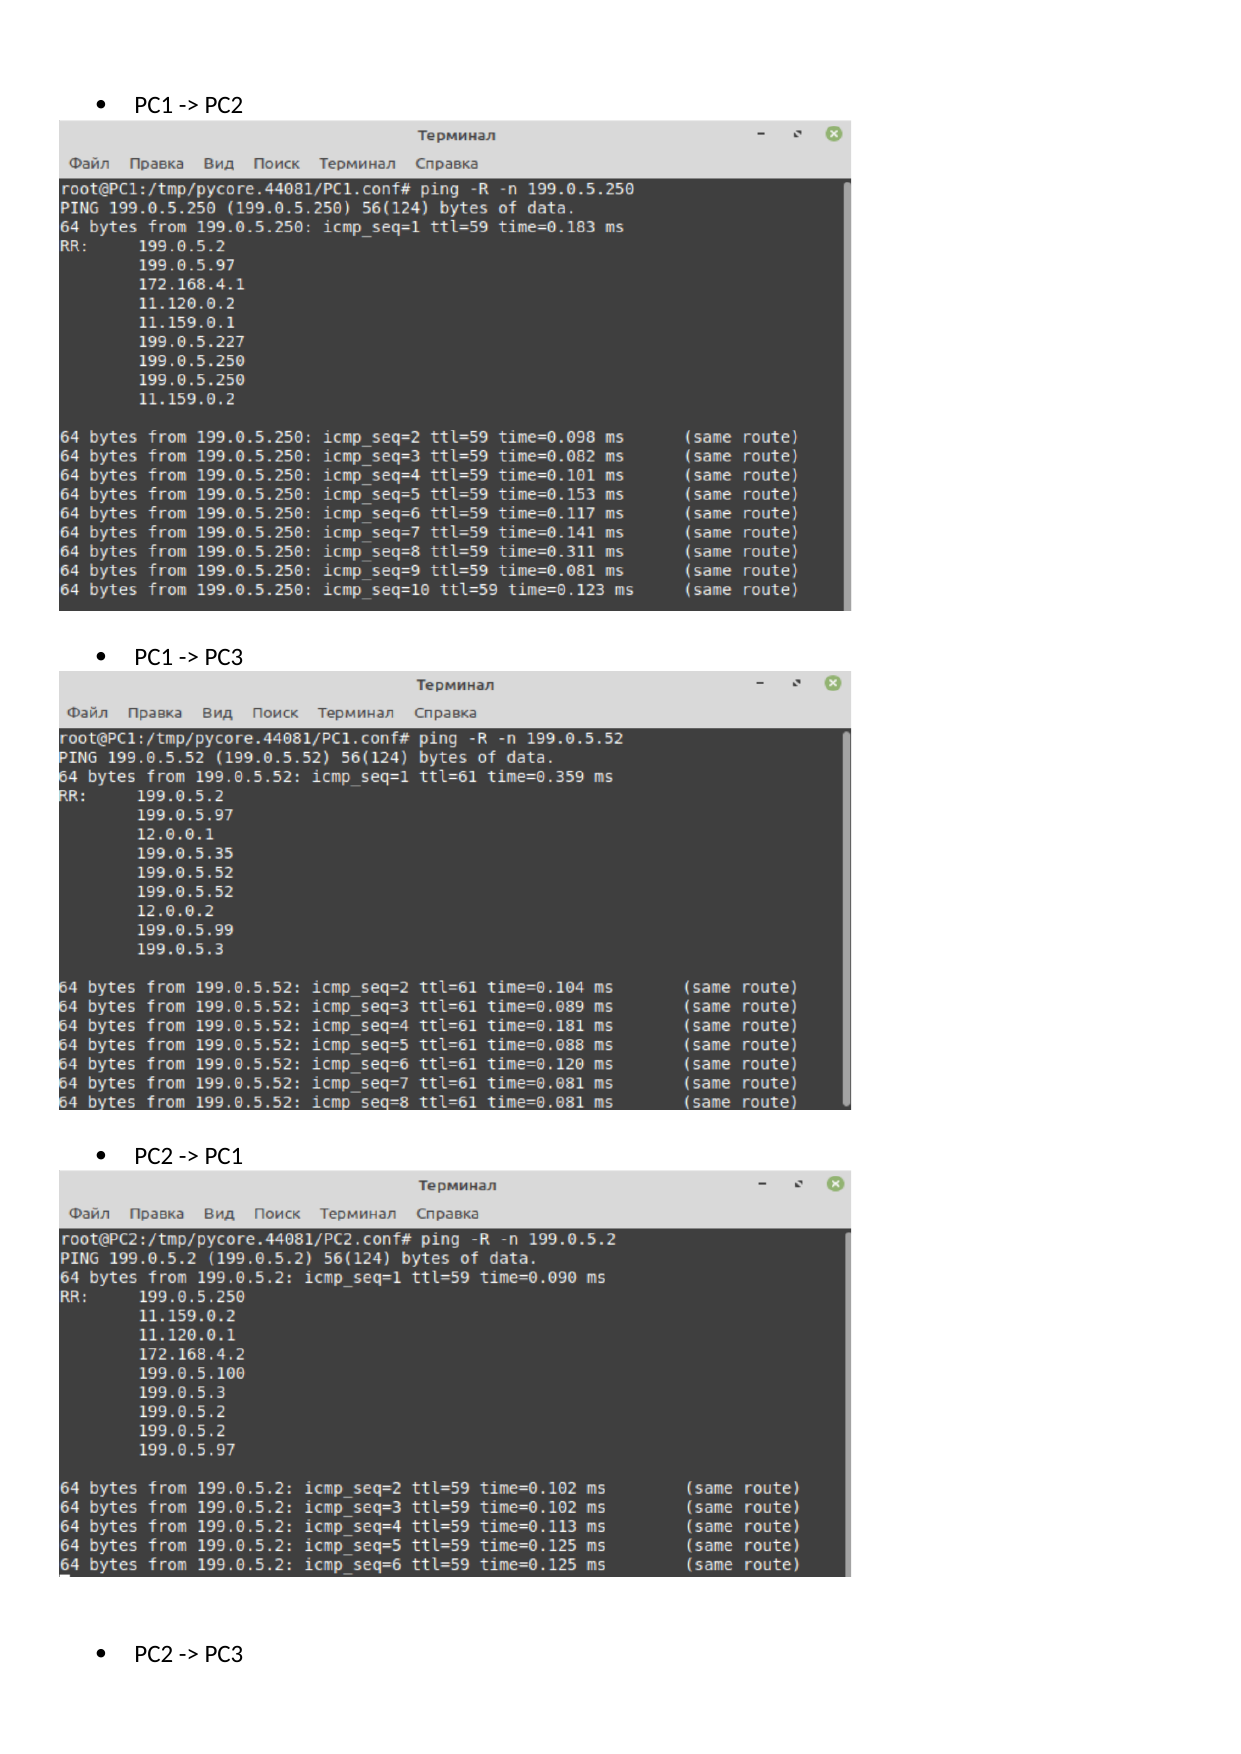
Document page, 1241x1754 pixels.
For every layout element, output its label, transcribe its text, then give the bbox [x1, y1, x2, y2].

picture [59, 1170, 852, 1577]
picture [59, 671, 852, 1110]
list PC2 -> PC3 [97, 1638, 1181, 1668]
list PC2 -> PC1 [97, 1140, 1181, 1171]
list PC1 -> PC2 [97, 89, 1181, 120]
list PC1 -> PC3 [97, 641, 1181, 672]
picture [59, 120, 852, 611]
